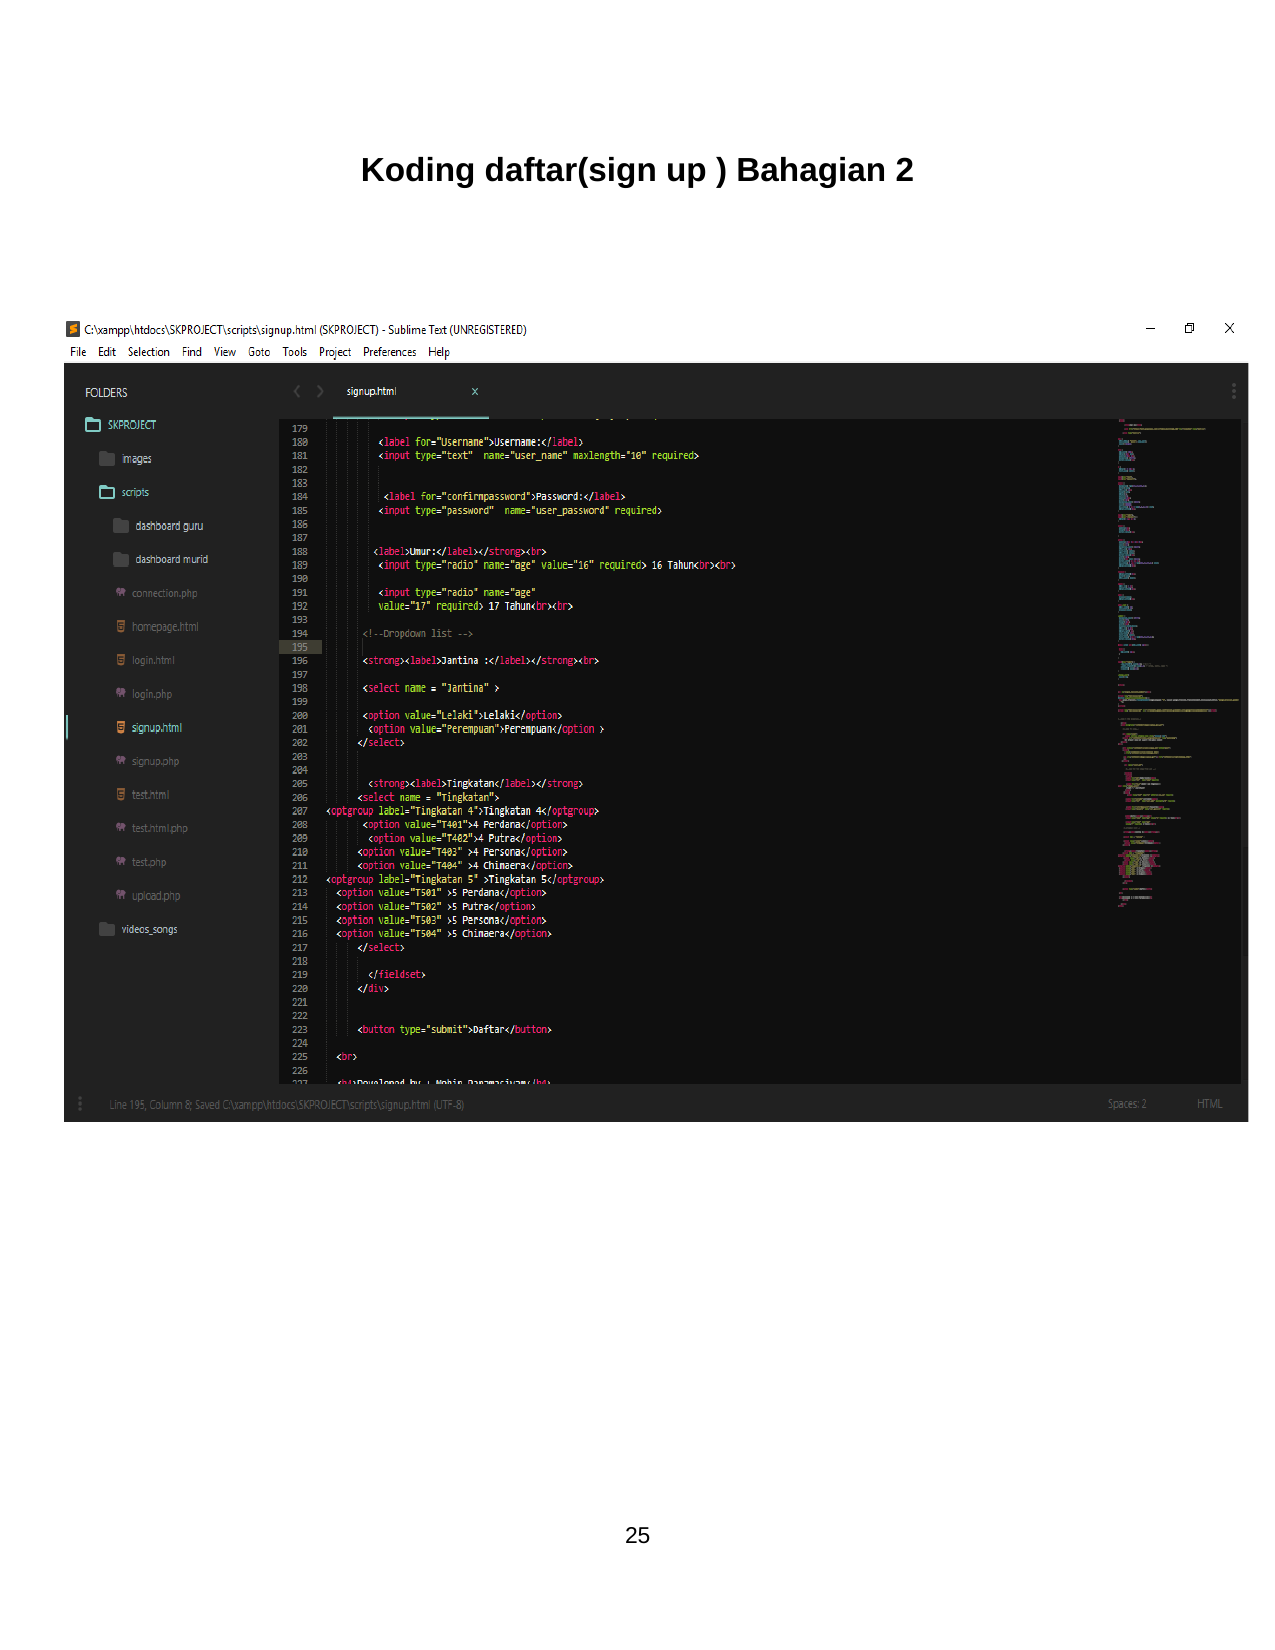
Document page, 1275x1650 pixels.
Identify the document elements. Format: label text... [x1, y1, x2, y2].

text Koding daftar(sign up ) Bahagian 2 [150, 150, 1125, 188]
picture [64, 318, 1248, 1122]
